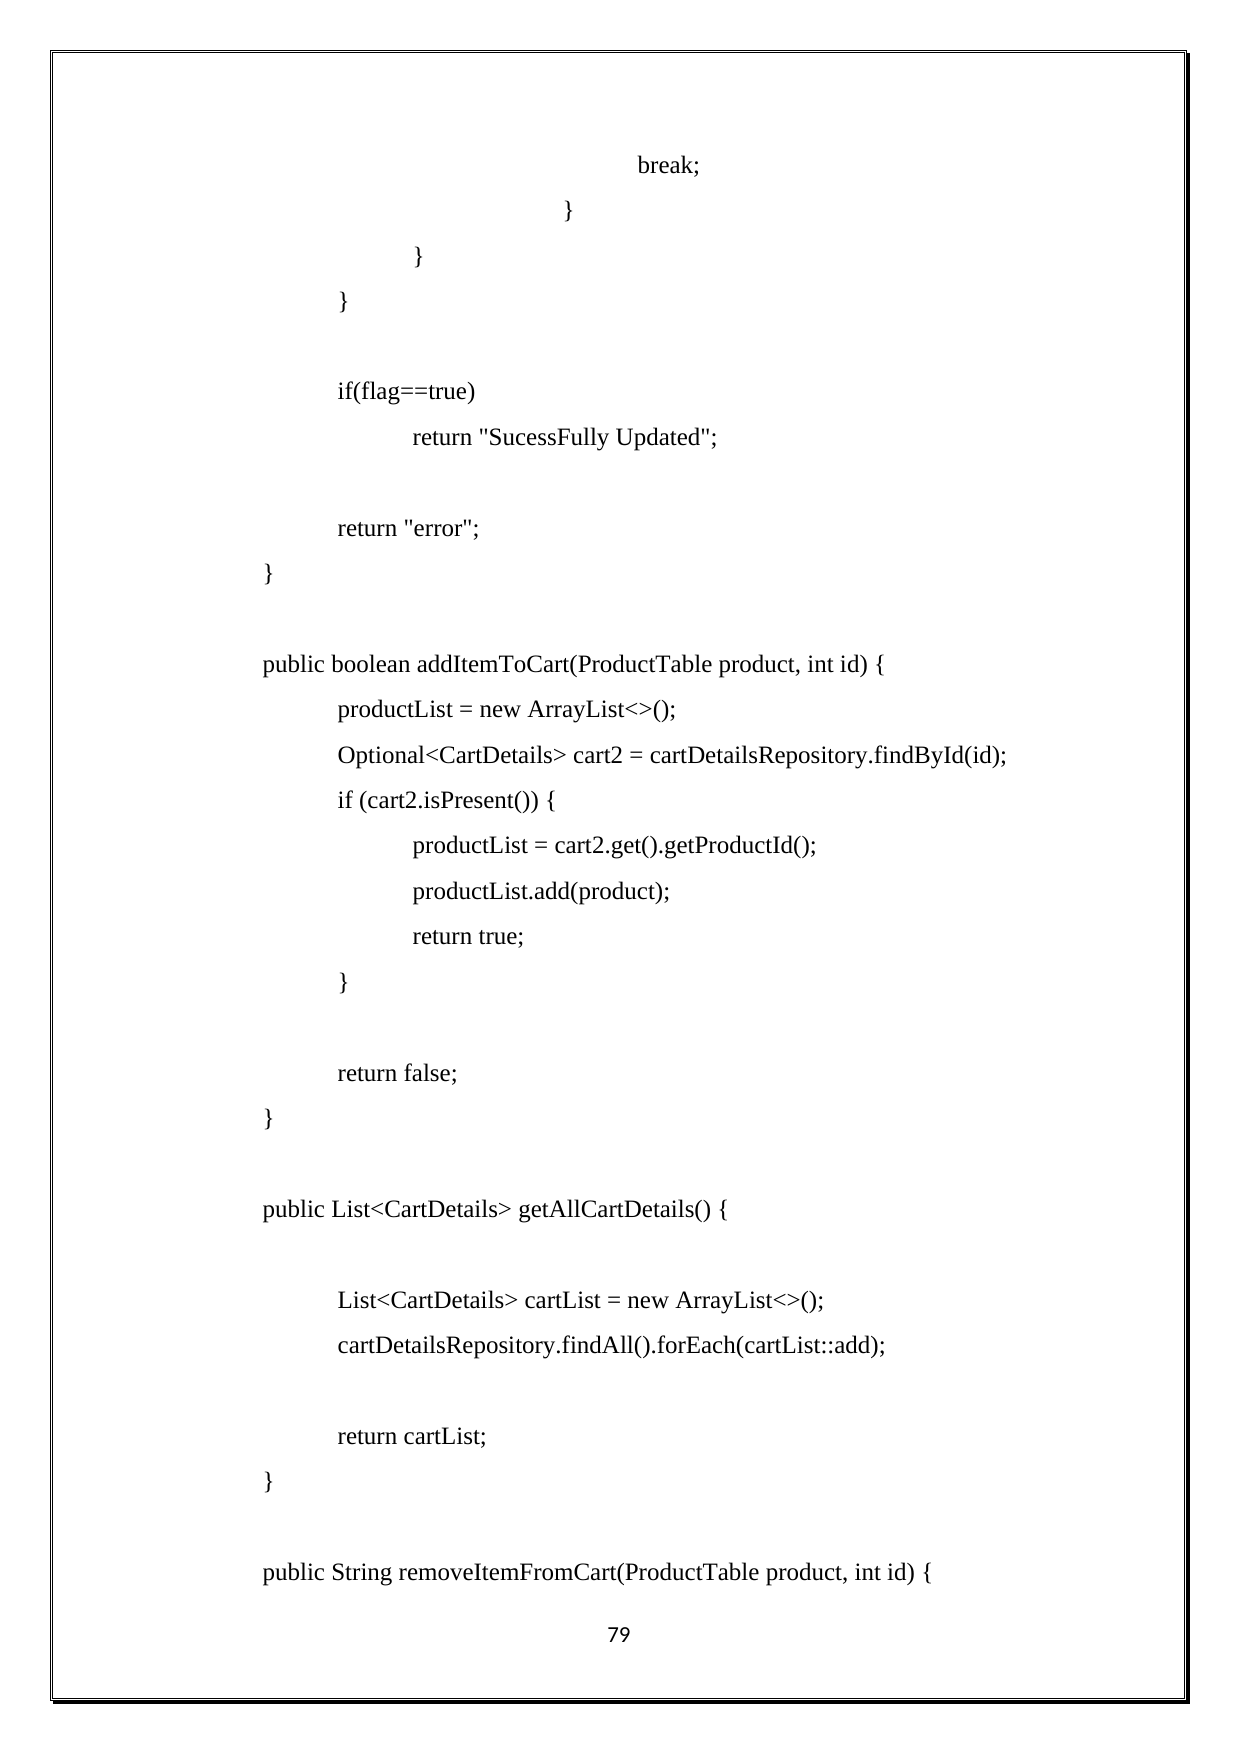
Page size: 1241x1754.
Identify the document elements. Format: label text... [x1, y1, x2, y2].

text return "SucessFully Updated"; [187, 422, 1049, 451]
text public boolean addItemToCart(ProductTable product, int id) { [187, 649, 1049, 678]
text return false; [187, 1058, 1049, 1086]
text return true; [187, 921, 1049, 950]
text if(flag==true) [187, 376, 1049, 405]
text } [187, 1466, 1049, 1495]
text productList = new ArrayList<>(); [187, 694, 1049, 723]
text List<CartDetails> cartList = new ArrayList<>(); [187, 1285, 1049, 1313]
text if (cart2.isPresent()) { [187, 785, 1049, 814]
text } [187, 241, 1049, 269]
text cartDetailsRepository.findAll().forEach(cartList::add); [187, 1330, 1049, 1359]
text productList = cart2.get().getProductId(); [187, 831, 1049, 859]
text return "error"; [187, 513, 1049, 541]
text productList.add(product); [187, 876, 1049, 905]
text public List<CartDetails> getAllCartDetails() { [187, 1194, 1049, 1223]
text break; [187, 150, 1049, 179]
text } [187, 967, 1049, 996]
text return cartList; [187, 1421, 1049, 1450]
text } [187, 1103, 1049, 1132]
text public String removeItemFromCart(ProductTable product, int id) { [187, 1557, 1049, 1586]
text } [187, 286, 1049, 315]
text } [187, 195, 1049, 224]
text } [187, 558, 1049, 587]
text Optional<CartDetails> cart2 = cartDetailsRepository.findById(id); [187, 740, 1049, 768]
